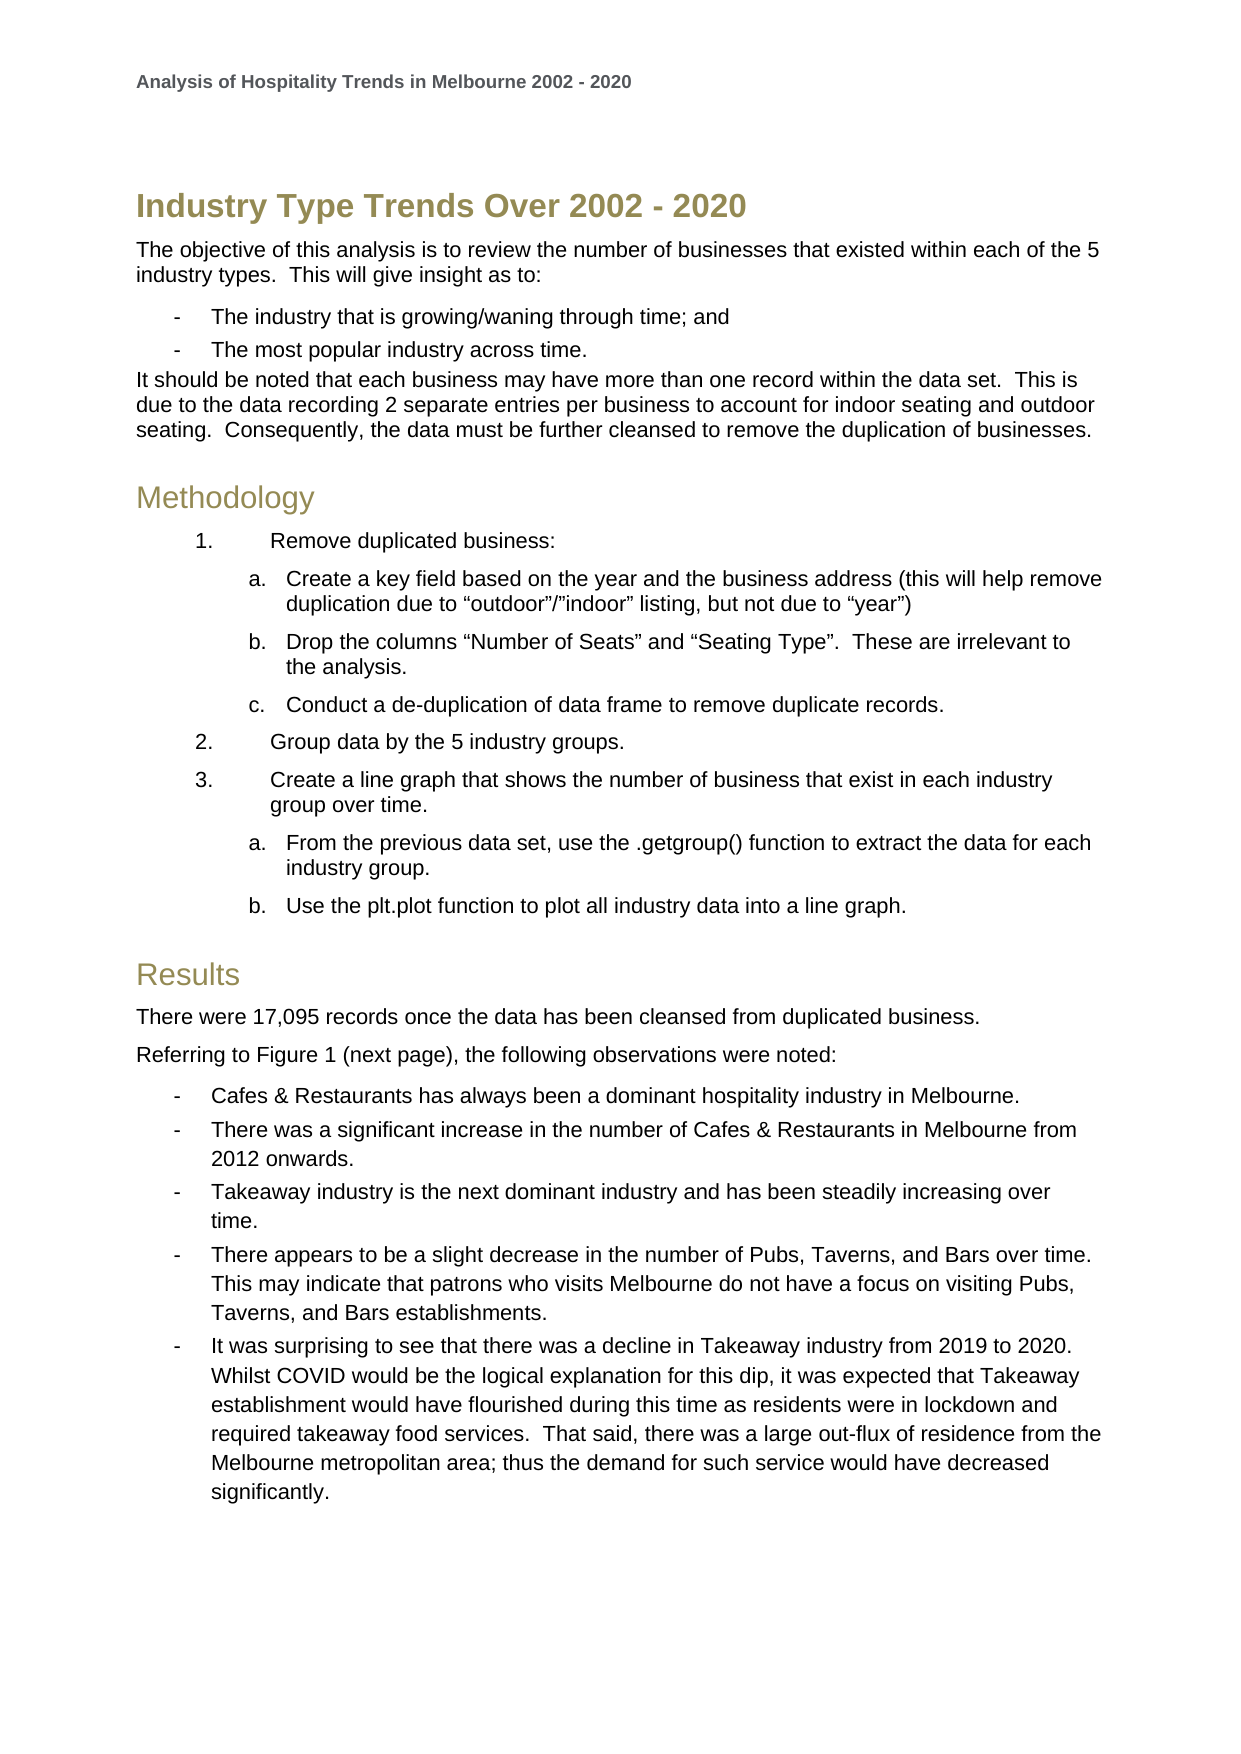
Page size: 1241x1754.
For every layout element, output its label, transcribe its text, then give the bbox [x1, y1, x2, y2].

text There were 17,095 records once the data has been cleansed from duplicated business. [136, 1004, 1104, 1029]
text There was a significant increase in the number of Cafes & Restaurants in Melbourne from 2012 onwards. [173, 1113, 1104, 1171]
text Takeaway industry is the next dominant industry and has been steadily increasing over time. [173, 1175, 1104, 1233]
text It should be noted that each business may have more than one record within the data set. This is due to the data recording 2 separate entries per business to account for indoor seating and outdoor seating. Consequently, the data must be further cleansed to remove the duplication of businesses. [136, 366, 1104, 442]
list Drop the columns “Number of Seats” and “Seating Type”. These are irrelevant to the analysis. [248, 629, 1104, 679]
text It was surprising to see that there was a decline in Takeaway industry from 2019 to 2020. Whilst COVID would be the logical explanation for this dip, it was expected that Takeaway establishment would have flourished during this time as residents were in lockdown and required takeaway food services. That said, there was a large out-flux of residence from the Melbourne metropolitan area; thus the demand for such service would have decreased significantly. [173, 1329, 1104, 1504]
text Cafes & Restaurants has always been a dominant hospitality industry in Melbourne. [173, 1079, 1104, 1108]
list Remove duplicated business: [195, 528, 1104, 553]
subtitle Methodology [136, 479, 1104, 516]
text The most popular industry across time. [173, 333, 1104, 362]
list Create a key field based on the year and the business address (this will help remove duplication due to “outdoor”/”indoor” listing, but not due to “year”) [248, 566, 1104, 616]
list Create a line graph that shows the number of business that exist in each industry group over time. [195, 767, 1104, 817]
list Conduct a de-duplication of data frame to remove duplicate records. [248, 692, 1104, 717]
text The industry that is growing/waning through time; and [173, 300, 1104, 329]
subtitle Results [136, 956, 1104, 991]
list Group data by the 5 industry groups. [195, 729, 1104, 754]
subtitle Industry Type Trends Over 2002 - 2020 [136, 186, 1104, 224]
text There appears to be a slight decrease in the number of Pubs, Taverns, and Bars over time. This may indicate that patrons who visits Melbourne do not have a focus on visiting Pubs, Taverns, and Bars establishments. [173, 1238, 1104, 1325]
text The objective of this analysis is to review the number of businesses that existed within each of the 5 industry types. This will give insight as to: [136, 237, 1104, 287]
list From the previous data set, use the .getgroup() function to extract the data for each industry group. [248, 830, 1104, 880]
list Use the plt.plot function to plot all industry data into a line graph. [248, 893, 1104, 918]
text Referring to Figure 1 (next page), the following observations were noted: [136, 1042, 1104, 1067]
